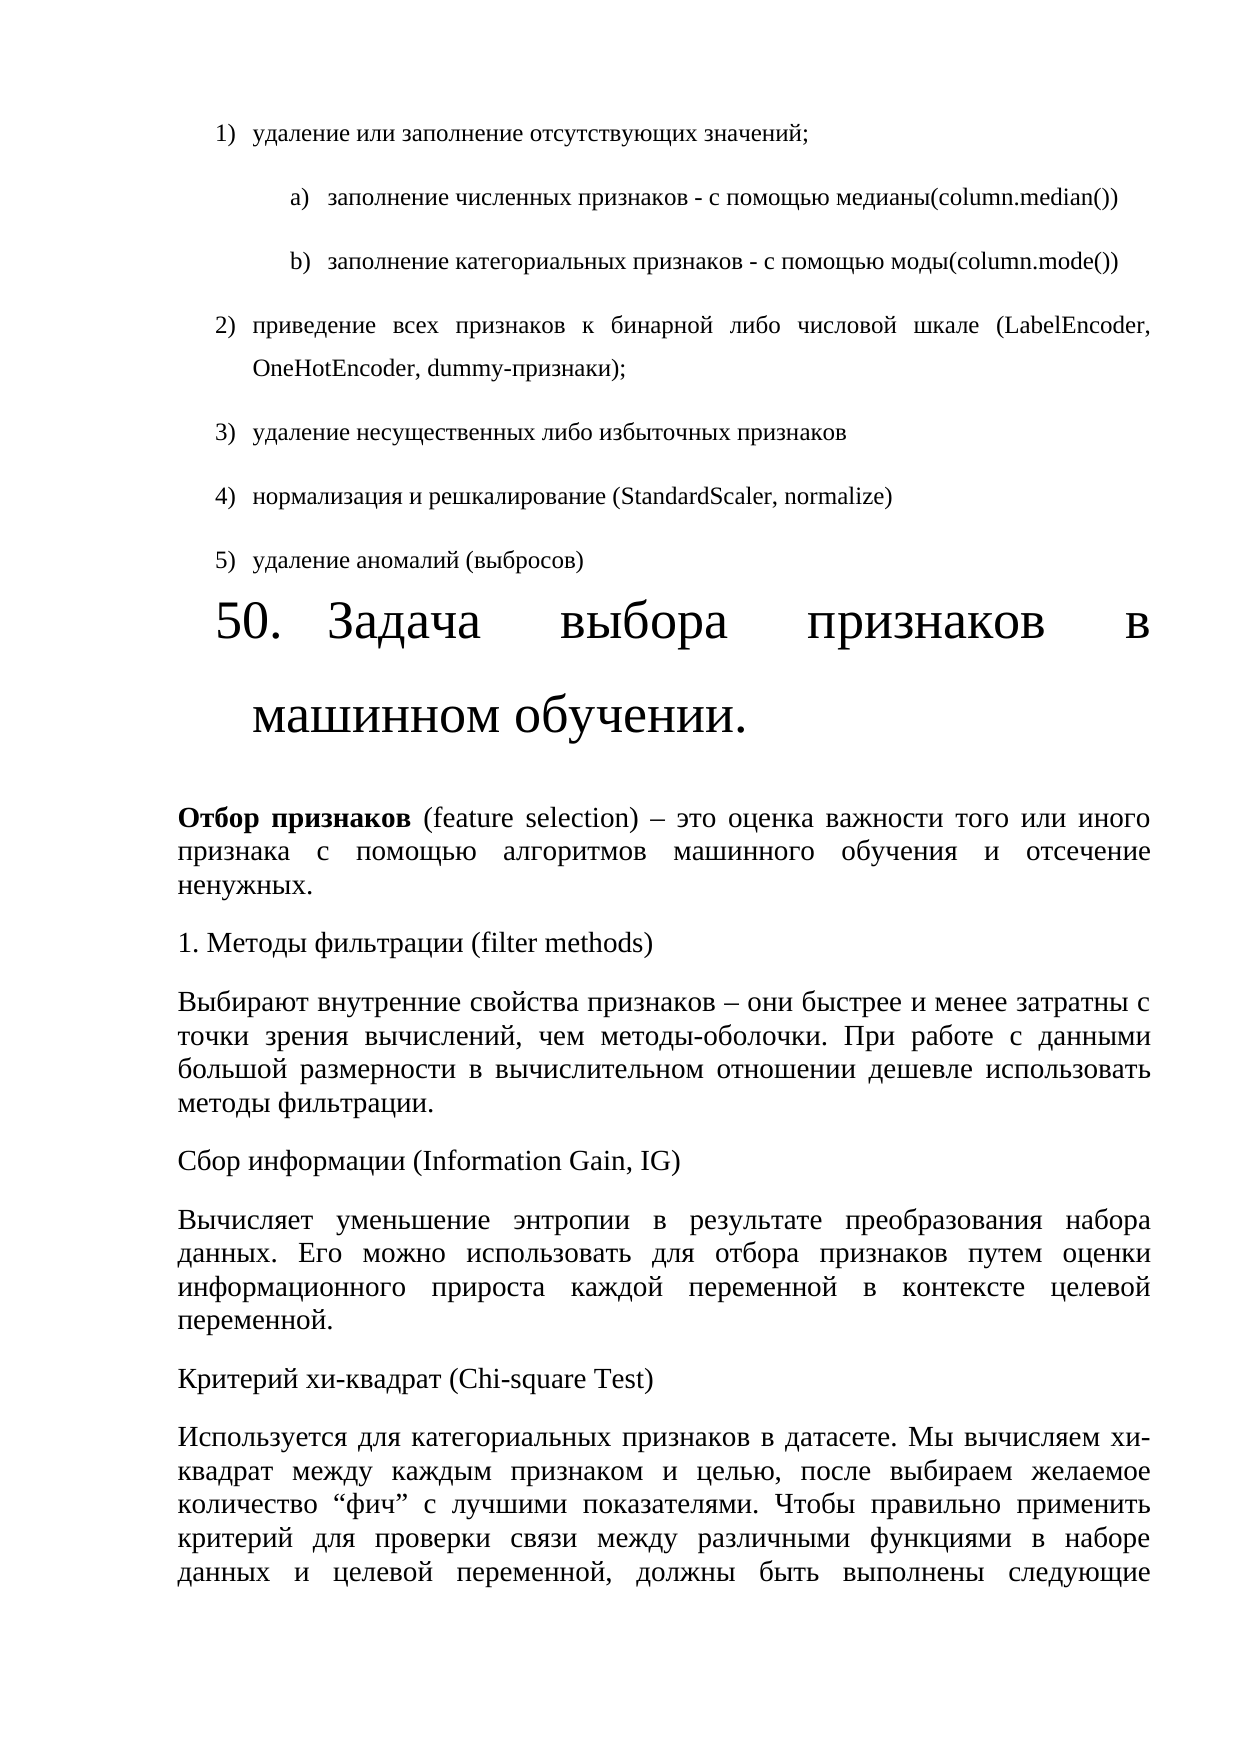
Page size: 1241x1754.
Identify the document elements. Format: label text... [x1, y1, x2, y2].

list удаление или заполнение отсутствующих значений; [215, 118, 1152, 147]
list приведение всех признаков к бинарной либо числовой шкале (LabelEncoder, OneHotEncoder, dummy-признаки); [215, 310, 1152, 382]
text Выбирают внутренние свойства признаков – они быстрее и менее затратны с точки зрения вычислений, чем методы-оболочки. При работе с данными большой размерности в вычислительном отношении дешевле использовать методы фильтрации. [177, 984, 1152, 1118]
text Отбор признаков (feature selection) – это оценка важности того или иного признака с помощью алгоритмов машинного обучения и отсечение ненужных. [177, 800, 1152, 901]
list заполнение численных признаков - с помощью медианы(column.median()) [290, 182, 1152, 211]
list нормализация и решкалирование (StandardScaler, normalize) [215, 481, 1152, 510]
text Сбор информации (Information Gain, IG) [177, 1143, 1152, 1177]
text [177, 1419, 1152, 1587]
text Критерий хи-квадрат (Chi-square Test) [177, 1361, 1152, 1394]
list заполнение категориальных признаков - с помощью моды(column.mode()) [290, 246, 1152, 275]
list удаление несущественных либо избыточных признаков [215, 417, 1152, 446]
text 1. Методы фильтрации (filter methods) [177, 926, 1152, 959]
text Вычисляет уменьшение энтропии в результате преобразования набора данных. Его можно использовать для отбора признаков путем оценки информационного прироста каждой переменной в контексте целевой переменной. [177, 1202, 1152, 1336]
title Задача выбора признаков в машинном обучении. [215, 588, 1152, 744]
list удаление аномалий (выбросов) [215, 545, 1152, 574]
